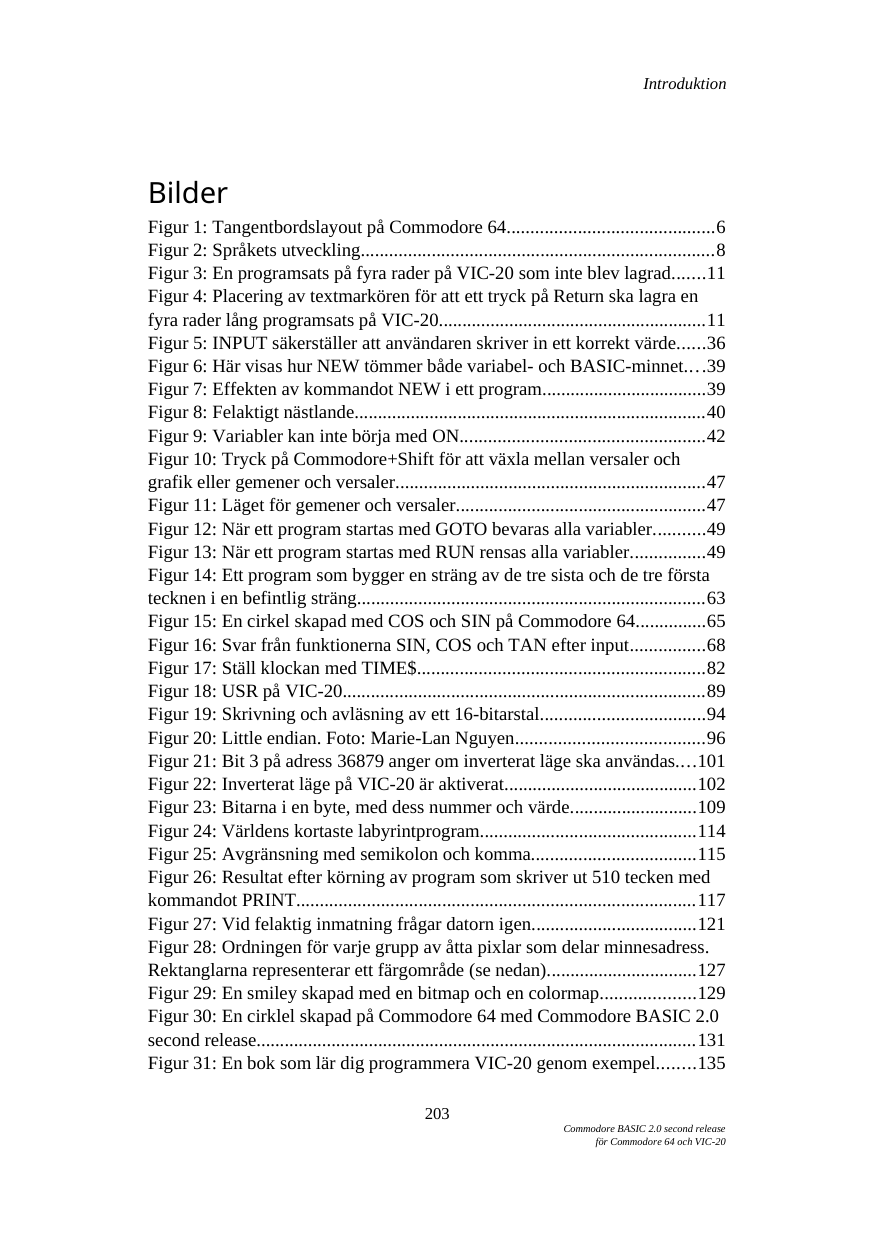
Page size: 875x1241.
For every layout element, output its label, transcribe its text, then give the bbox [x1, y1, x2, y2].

text Figur 13: När ett program startas med RUN rensas alla variabler. 49 [148, 541, 726, 562]
text Figur 9: Variabler kan inte börja med ON... 42 [148, 424, 726, 446]
text Figur 28: Ordningen för varje grupp av åtta pixlar som delar minnesadress. Rektanglarna representerar ett färgområde (se nedan). 127 [148, 936, 726, 980]
text Figur 22: Inverterat läge på VIC-20 är aktiverat. 102 [148, 773, 726, 794]
text Figur 31: En bok som lär dig programmera VIC-20 genom exempel. 135 [148, 1052, 726, 1073]
text Figur 15: En cirkel skapad med COS och SIN på Commodore 64. 65 [148, 610, 726, 632]
text Figur 19: Skrivning och avläsning av ett 16-bitarstal. 94 [148, 703, 726, 725]
text Figur 2: Språkets utveckling. 8 [148, 239, 726, 260]
text Figur 7: Effekten av kommandot NEW i ett program. 39 [148, 378, 726, 400]
text Figur 21: Bit 3 på adress 36879 anger om inverterat läge ska användas. 101 [148, 750, 726, 771]
text Figur 18: USR på VIC-20 89 [148, 680, 726, 702]
text Figur 17: Ställ klockan med TIME$. 82 [148, 657, 726, 678]
text Figur 6: Här visas hur NEW tömmer både variabel- och BASIC-minnet. 39 [148, 355, 726, 376]
text Figur 26: Resultat efter körning av program som skriver ut 510 tecken med kommandot PRINT. 117 [148, 866, 726, 911]
text Figur 11: Läget för gemener och versaler. 47 [148, 494, 726, 516]
subtitle Bilder [148, 173, 726, 212]
text Figur 25: Avgränsning med semikolon och komma. 115 [148, 843, 726, 864]
text Figur 14: Ett program som bygger en sträng av de tre sista och de tre första tecknen i en befintlig sträng. 63 [148, 564, 726, 609]
text Figur 29: En smiley skapad med en bitmap och en colormap. 129 [148, 982, 726, 1004]
text Figur 27: Vid felaktig inmatning frågar datorn igen. 121 [148, 912, 726, 934]
text Figur 1: Tangentbordslayout på Commodore 64. 6 [148, 216, 726, 237]
text Figur 24: Världens kortaste labyrintprogram. 114 [148, 819, 726, 841]
text Figur 4: Placering av textmarkören för att ett tryck på Return ska lagra en fyra rader lång programsats på VIC-20. 11 [148, 285, 726, 330]
text Figur 10: Tryck på Commodore+Shift för att växla mellan versaler och grafik eller gemener och versaler. 47 [148, 448, 726, 493]
text Figur 8: Felaktigt nästlande. 40 [148, 401, 726, 423]
text Figur 5: INPUT säkerställer att användaren skriver in ett korrekt värde. 36 [148, 332, 726, 353]
text Figur 20: Little endian. Foto: Marie-Lan Nguyen 96 [148, 727, 726, 748]
text Figur 30: En cirklel skapad på Commodore 64 med Commodore BASIC 2.0 second release 131 [148, 1005, 726, 1050]
text Figur 16: Svar från funktionerna SIN, COS och TAN efter input 68 [148, 634, 726, 655]
text Figur 12: När ett program startas med GOTO bevaras alla variabler. 49 [148, 517, 726, 539]
text Figur 23: Bitarna i en byte, med dess nummer och värde. 109 [148, 796, 726, 818]
text Figur 3: En programsats på fyra rader på VIC-20 som inte blev lagrad. 11 [148, 262, 726, 283]
